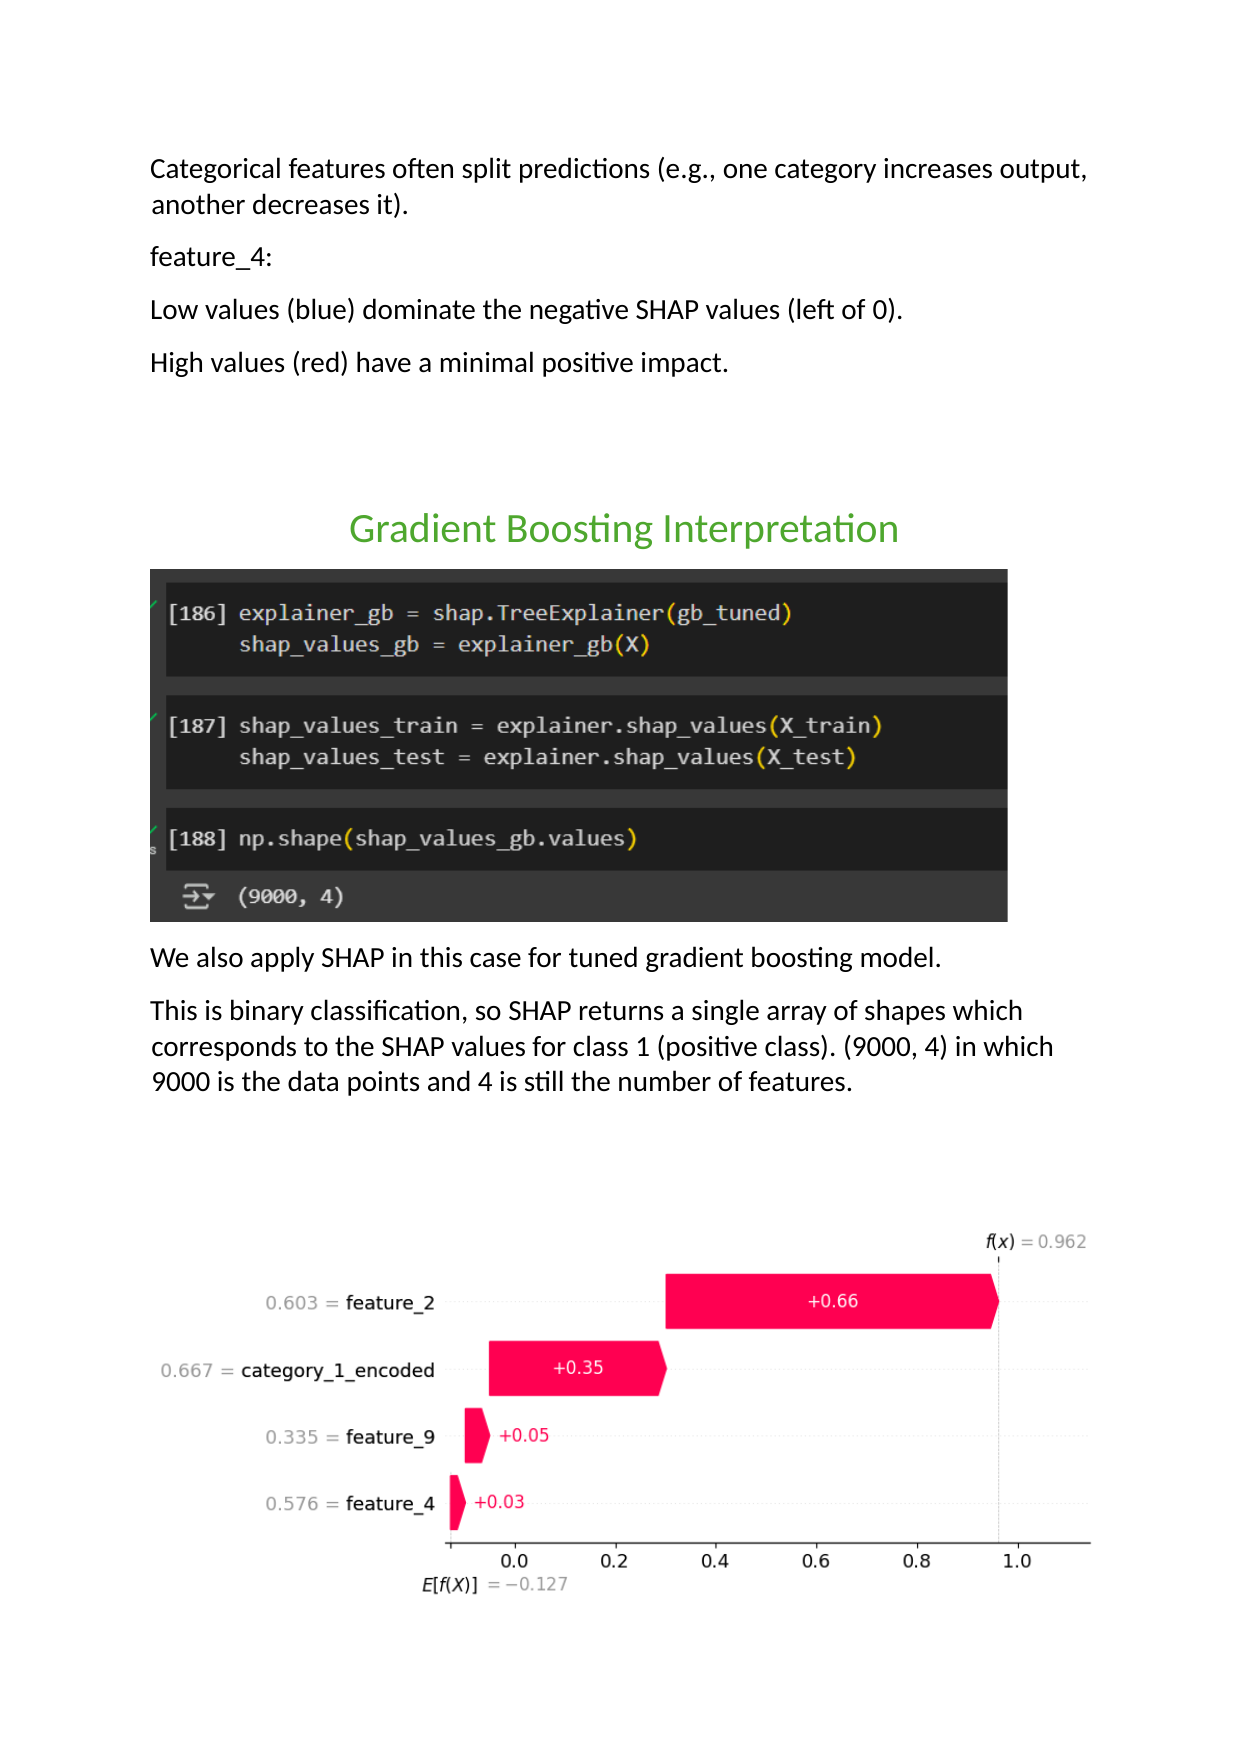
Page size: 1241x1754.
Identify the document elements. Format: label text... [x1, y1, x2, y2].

text Gradient Boosting Interpretation [150, 502, 1099, 552]
text feature_4: [150, 238, 1099, 274]
picture [150, 569, 1008, 922]
picture [150, 1221, 1099, 1605]
text Low values (blue) dominate the negative SHAP values (left of 0). [150, 291, 1099, 327]
text High values (red) have a minimal positive impact. [150, 344, 1099, 379]
text This is binary classification, so SHAP returns a single array of shapes which corresponds to the SHAP values for class 1 (positive class). (9000, 4) in which 9000 is the data points and 4 is still the number of features. [150, 992, 1099, 1099]
text We also apply SHAP in this case for tuned gradient boosting model. [150, 939, 1099, 975]
text Categorical features often split predictions (e.g., one category increases output, another decreases it). [150, 150, 1099, 222]
